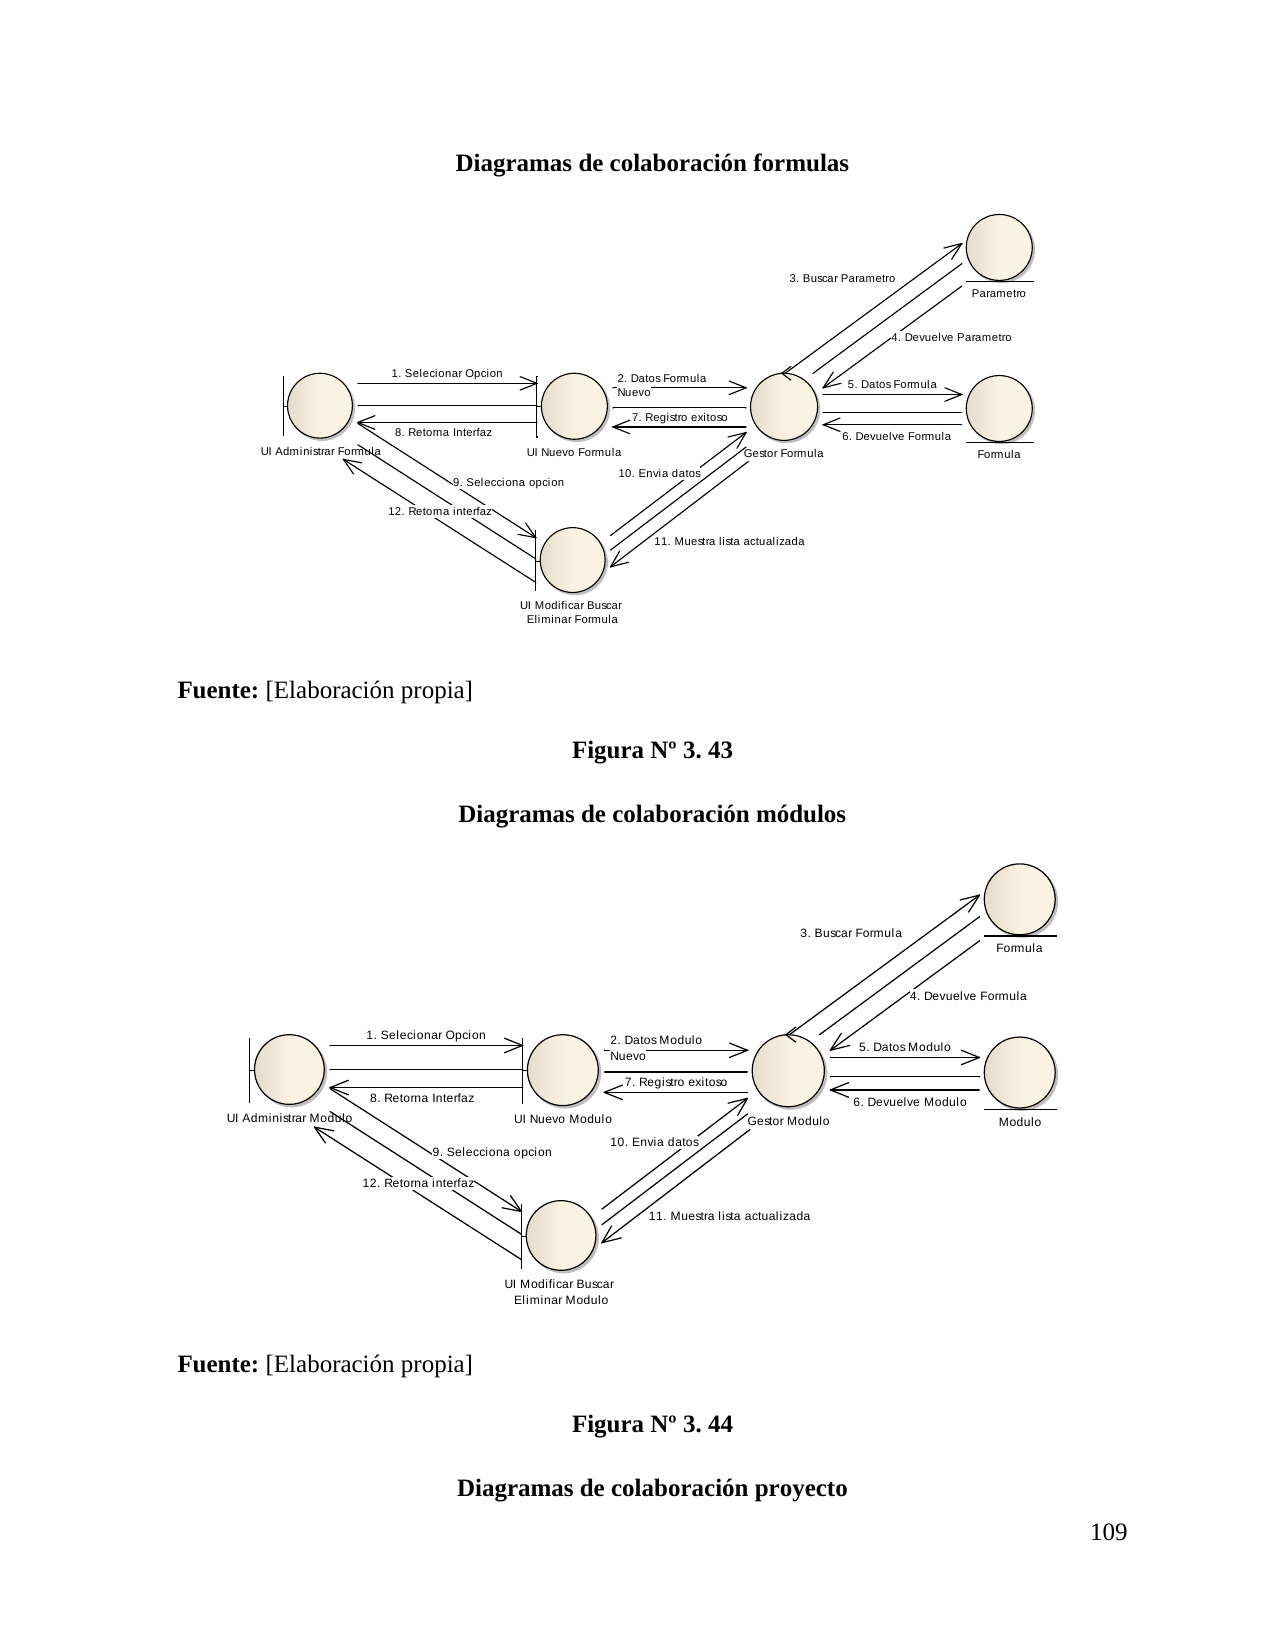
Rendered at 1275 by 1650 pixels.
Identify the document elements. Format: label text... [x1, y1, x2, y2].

text Figura Nº 3. 43 [177, 735, 1127, 764]
text Diagramas de colaboración módulos [177, 799, 1127, 828]
text Fuente: [Elaboración propia] [177, 1349, 1127, 1378]
text Diagramas de colaboración formulas [177, 148, 1127, 176]
text Diagramas de colaboración proyecto [177, 1473, 1127, 1502]
text Fuente: [Elaboración propia] [177, 676, 1127, 704]
text Figura Nº 3. 44 [177, 1409, 1127, 1438]
